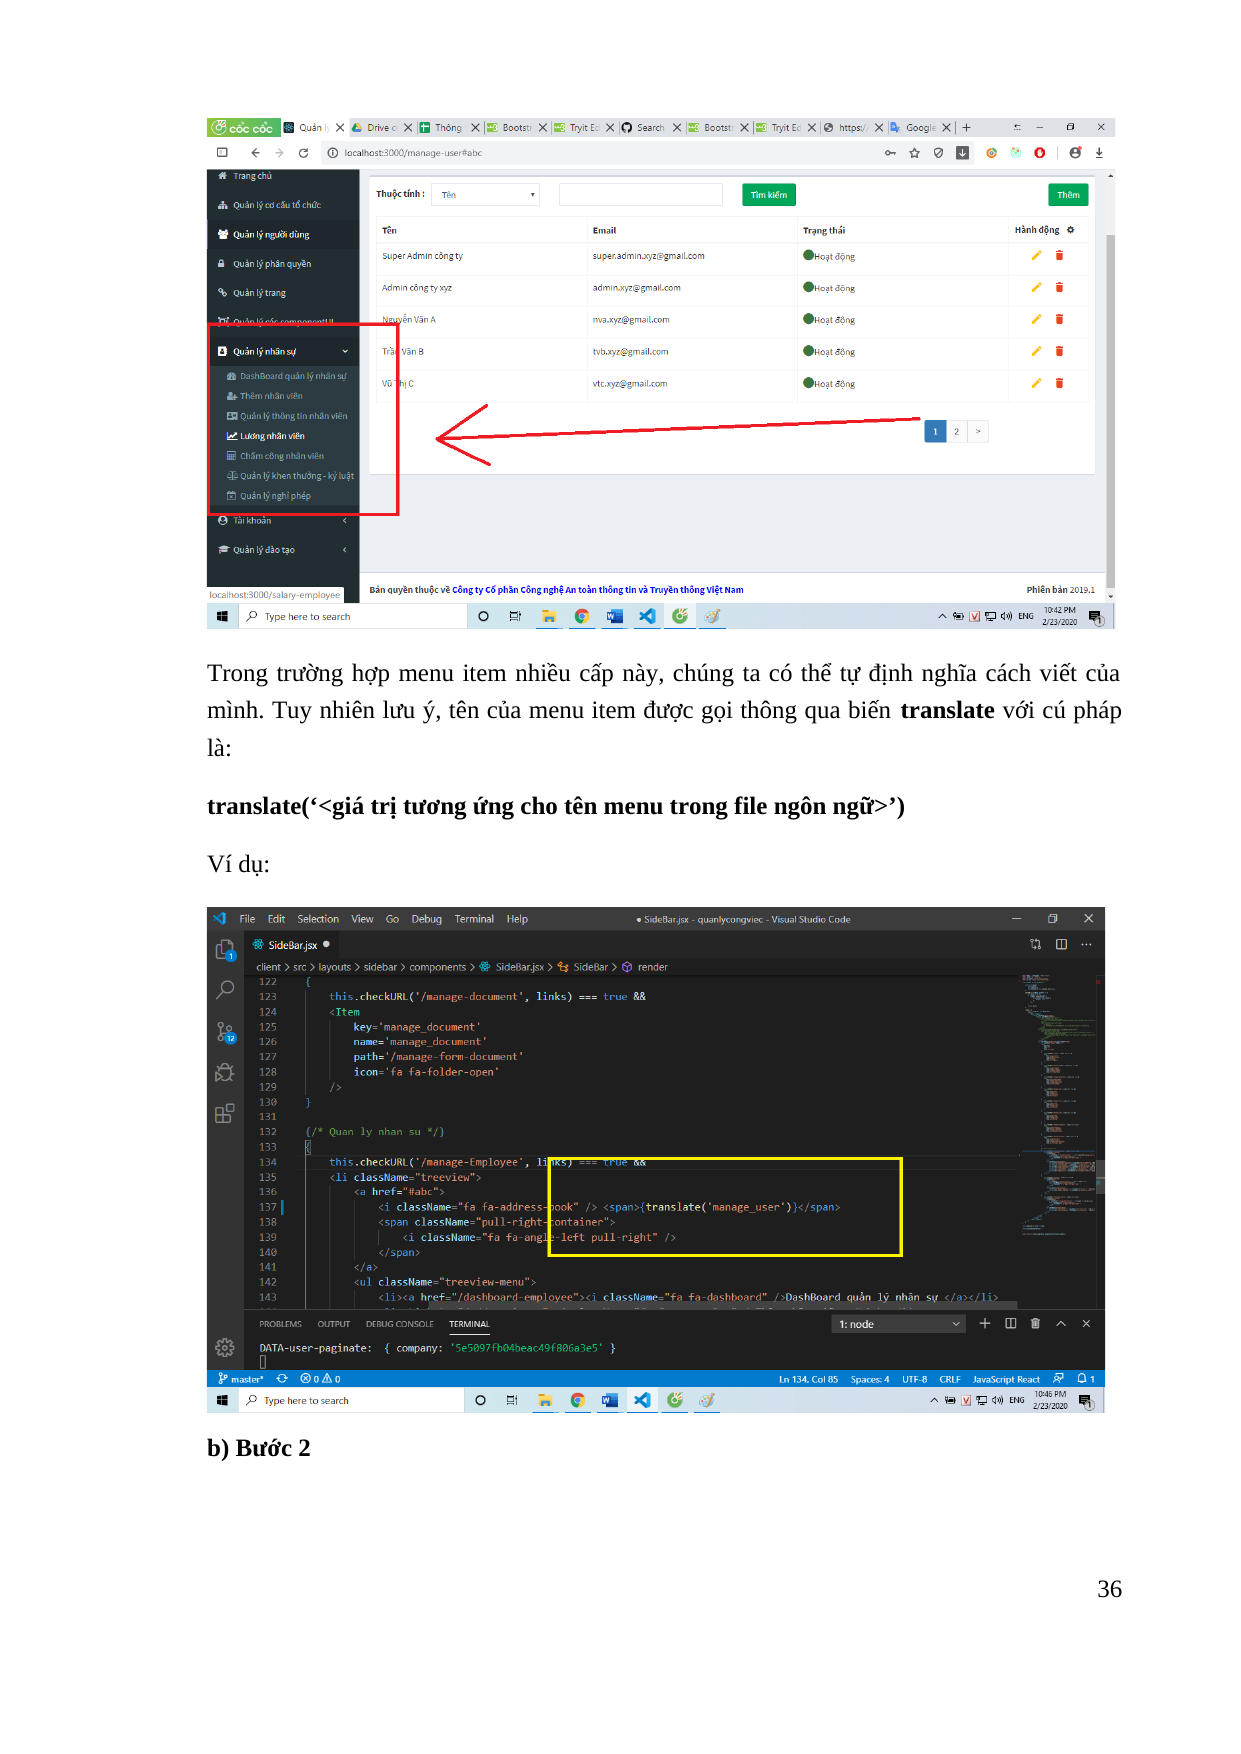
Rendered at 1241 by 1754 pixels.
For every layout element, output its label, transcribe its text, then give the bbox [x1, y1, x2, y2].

picture [206, 118, 1116, 629]
text Ví dụ: [207, 849, 1122, 878]
picture [206, 907, 1106, 1413]
subtitle Bước 2 [207, 1433, 1122, 1462]
text translate(‘<giá trị tương ứng cho tên menu trong file ngôn ngữ>’) [207, 791, 1122, 820]
text Trong trường hợp menu item nhiều cấp này, chúng ta có thể tự định nghĩa cách viết của mình. Tuy nhiên lưu ý, tên của menu item được gọi thông qua biến translate với cú pháp là: [207, 658, 1122, 762]
